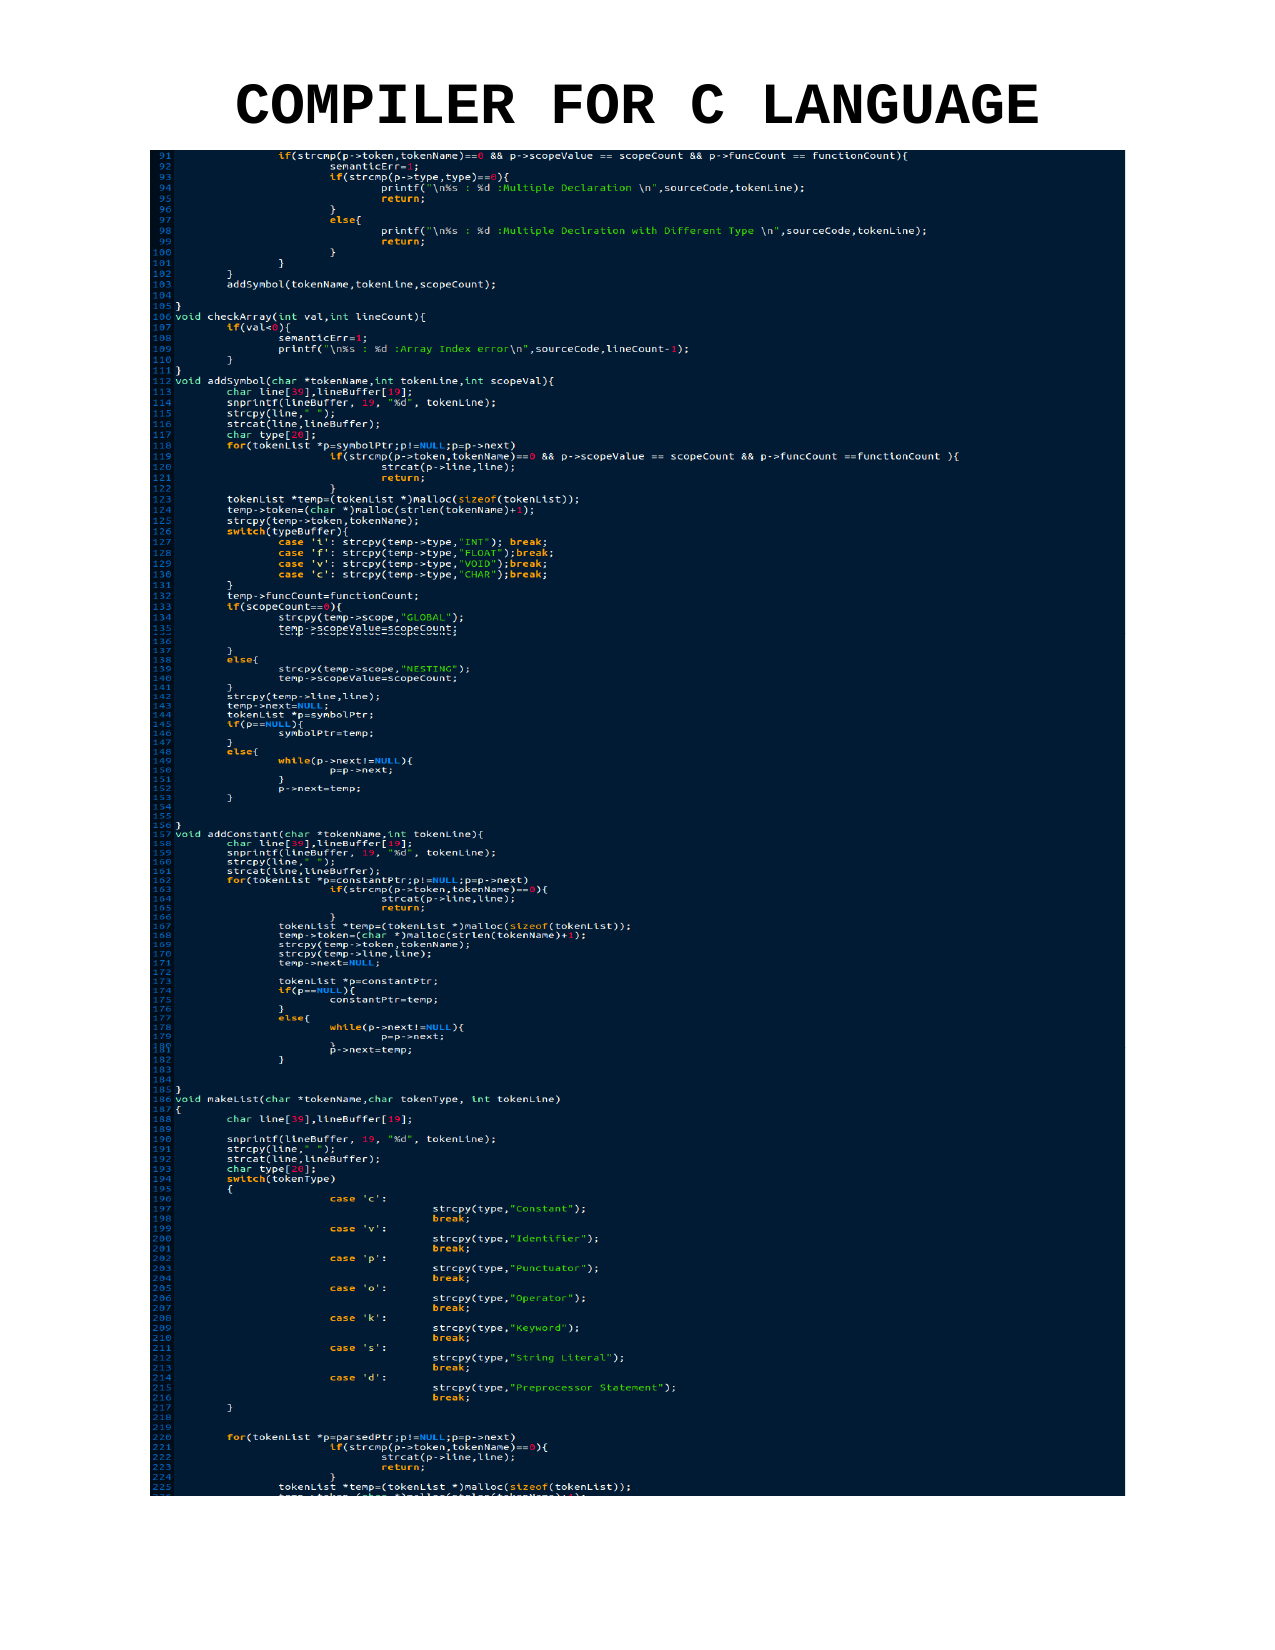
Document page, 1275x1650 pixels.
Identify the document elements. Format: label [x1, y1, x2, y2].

picture [150, 150, 1125, 1496]
